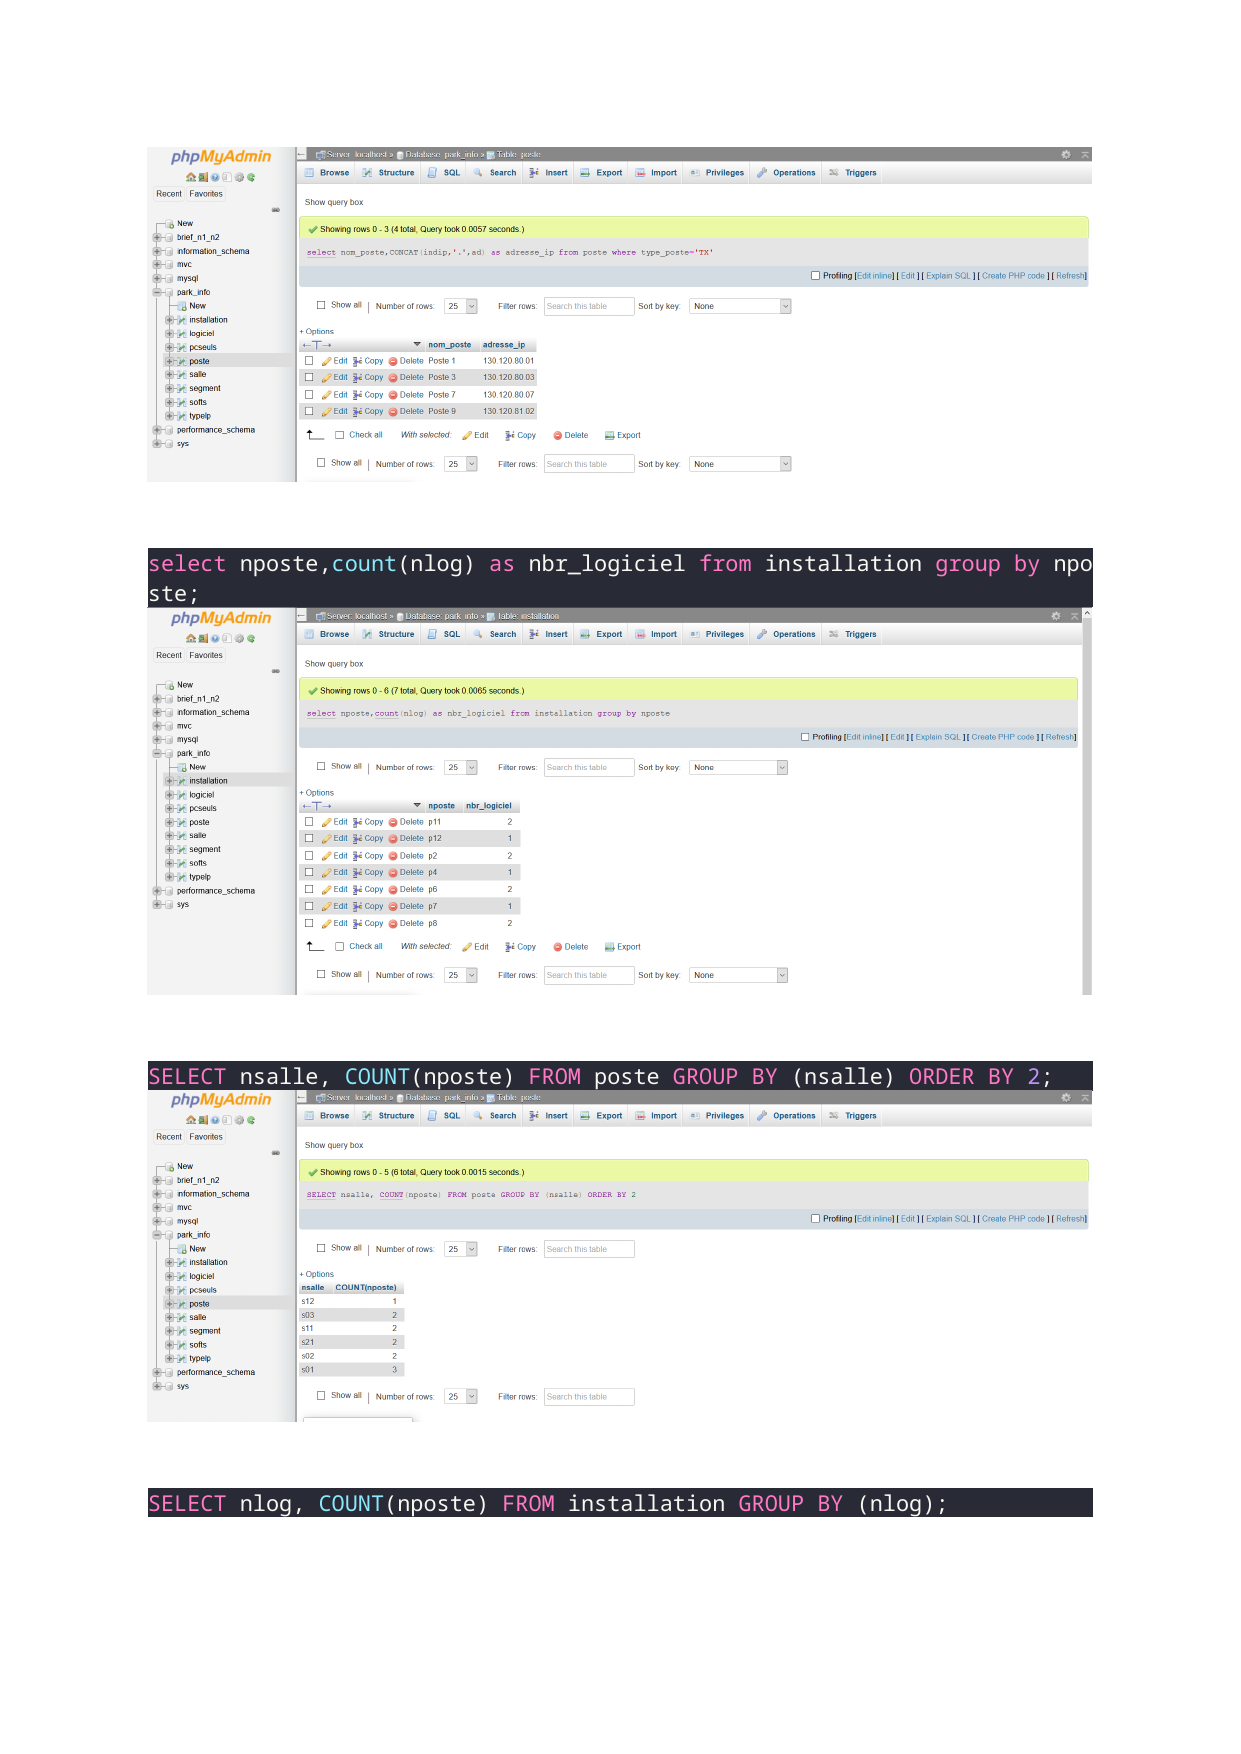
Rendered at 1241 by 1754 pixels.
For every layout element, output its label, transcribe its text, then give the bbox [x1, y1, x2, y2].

text SELECT nsalle, COUNT(nposte) FROM poste GROUP BY (nsalle) ORDER BY 2; [148, 1061, 1093, 1091]
picture [147, 147, 1092, 482]
picture [147, 607, 1092, 995]
text SELECT nlog, COUNT(nposte) FROM installation GROUP BY (nlog); [148, 1488, 1093, 1517]
text select nposte,count(nlog) as nbr_logiciel from installation group by nposte; [148, 548, 1093, 607]
picture [147, 1090, 1092, 1422]
